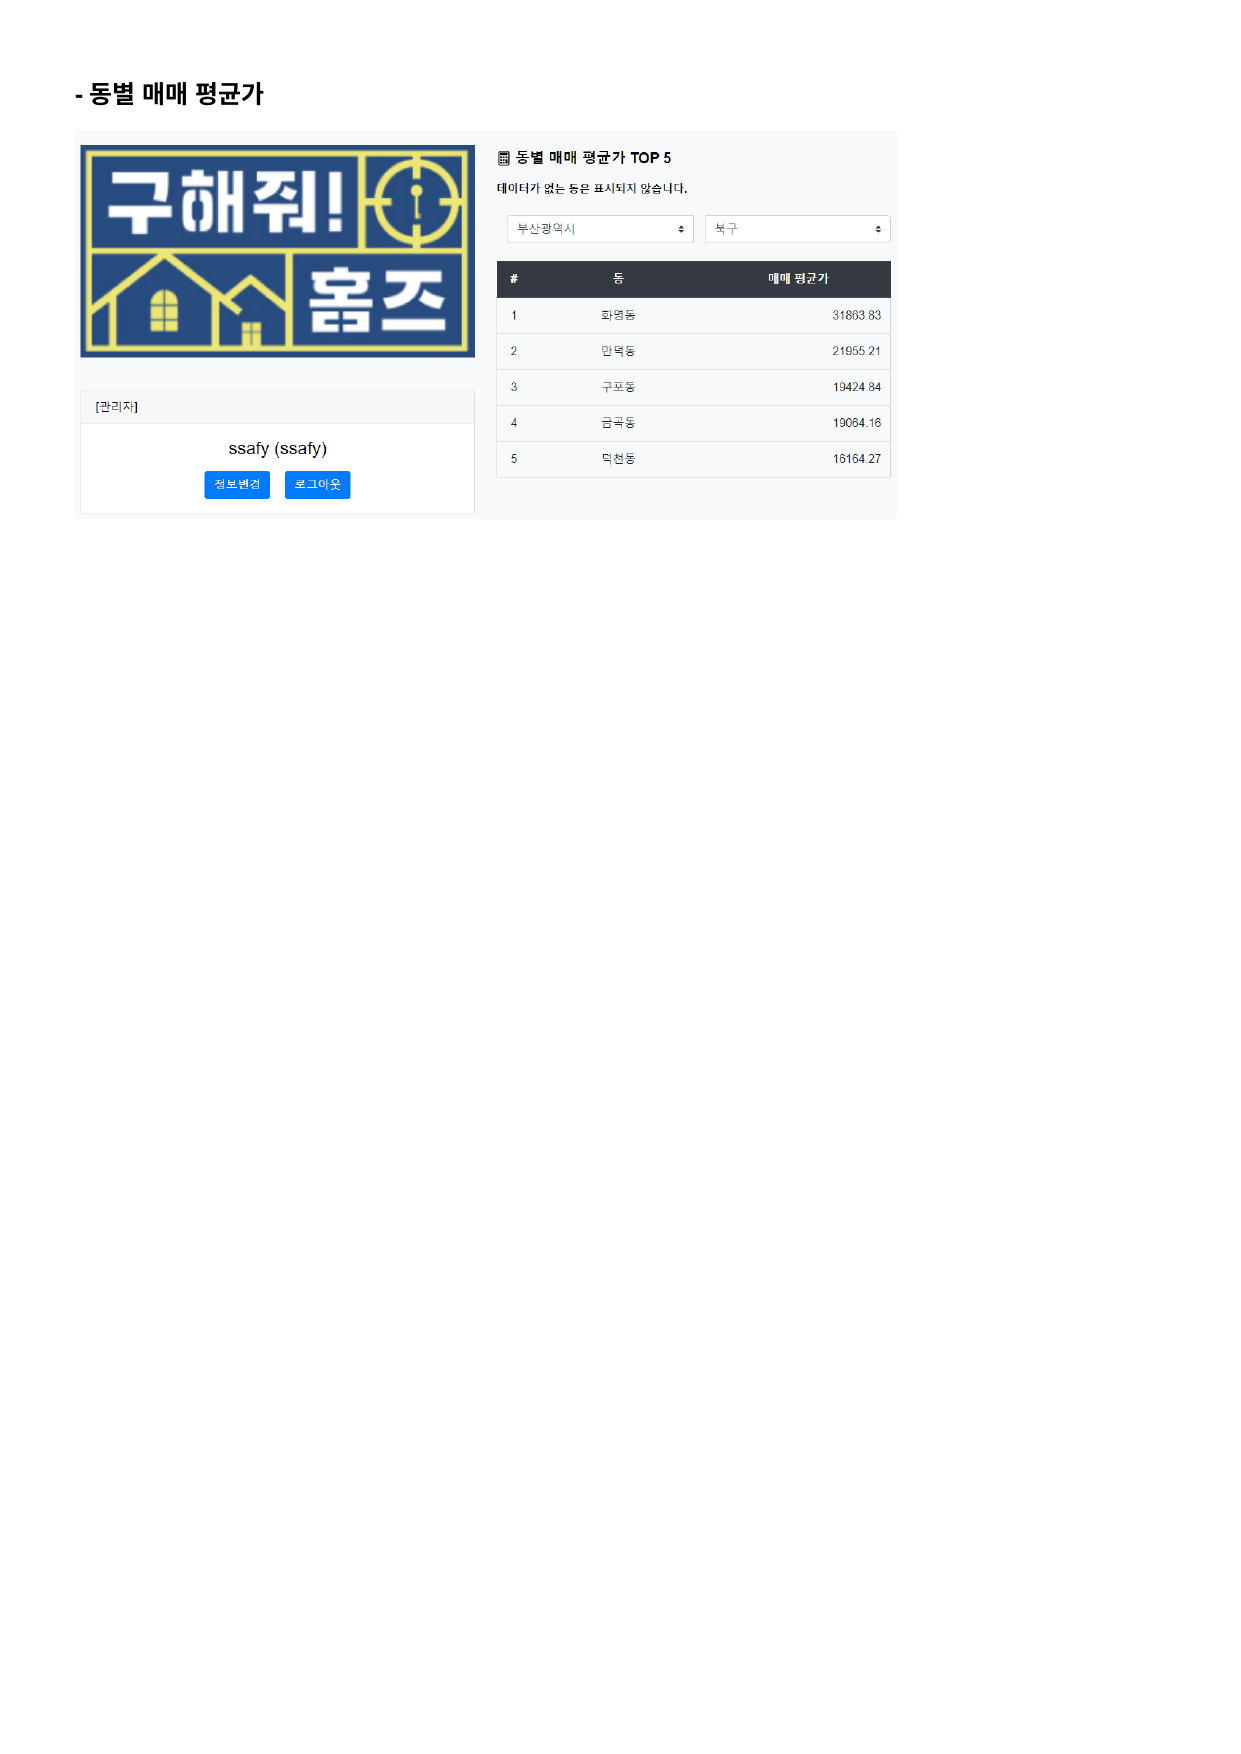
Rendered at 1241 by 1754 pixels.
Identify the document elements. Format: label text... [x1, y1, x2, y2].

picture [75, 130, 897, 519]
text - 동별 매매 평균가 [75, 75, 1165, 111]
